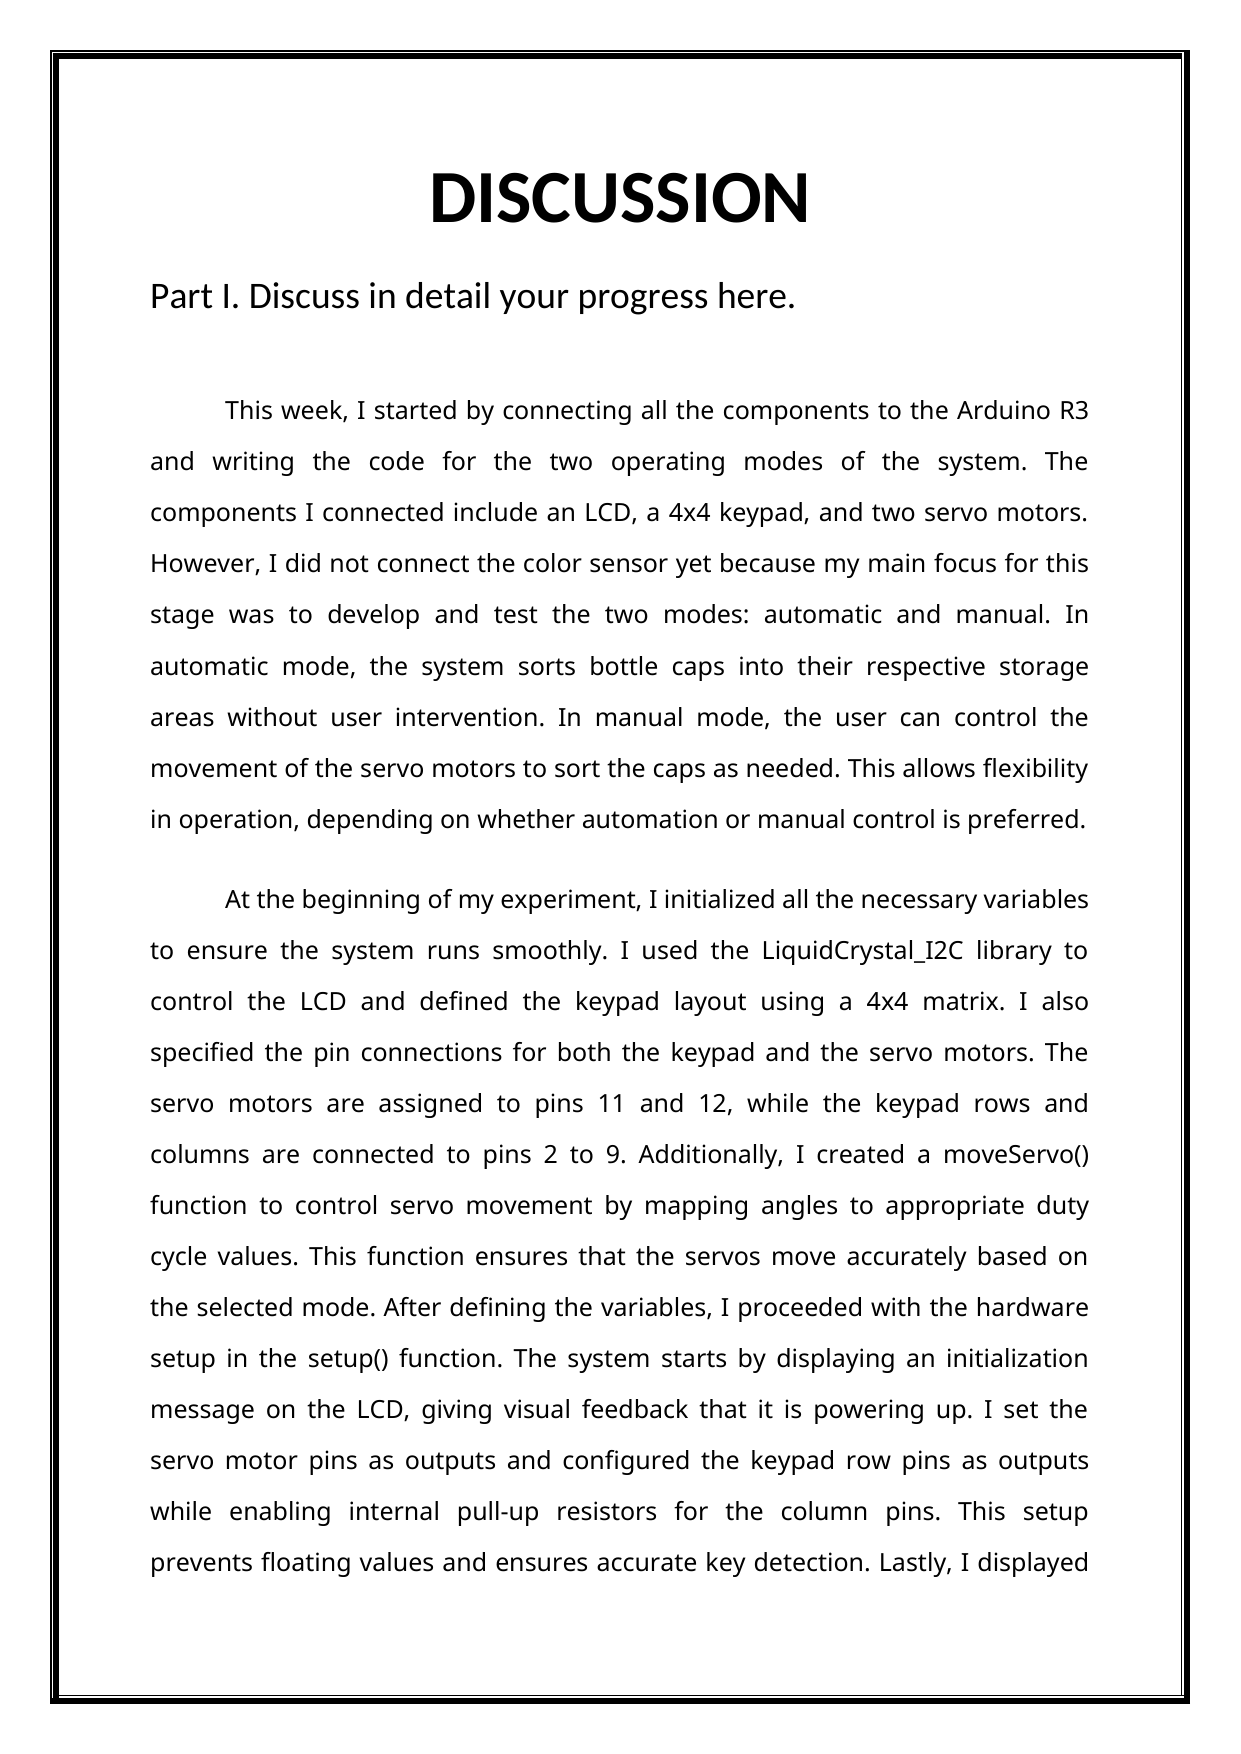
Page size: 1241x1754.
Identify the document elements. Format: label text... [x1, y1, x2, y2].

text Part I. Discuss in detail your progress here. [150, 272, 1090, 318]
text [150, 881, 1090, 1579]
text DISCUSSION [150, 150, 1090, 242]
text This week, I started by connecting all the components to the Arduino R3 and writing the code for the two operating modes of the system. The components I connected include an LCD, a 4x4 keypad, and two servo motors. However, I did not connect the color sensor yet because my main focus for this stage was to develop and test the two modes: automatic and manual. In automatic mode, the system sorts bottle caps into their respective storage areas without user intervention. In manual mode, the user can control the movement of the servo motors to sort the caps as needed. This allows flexibility in operation, depending on whether automation or manual control is preferred. [150, 393, 1090, 835]
